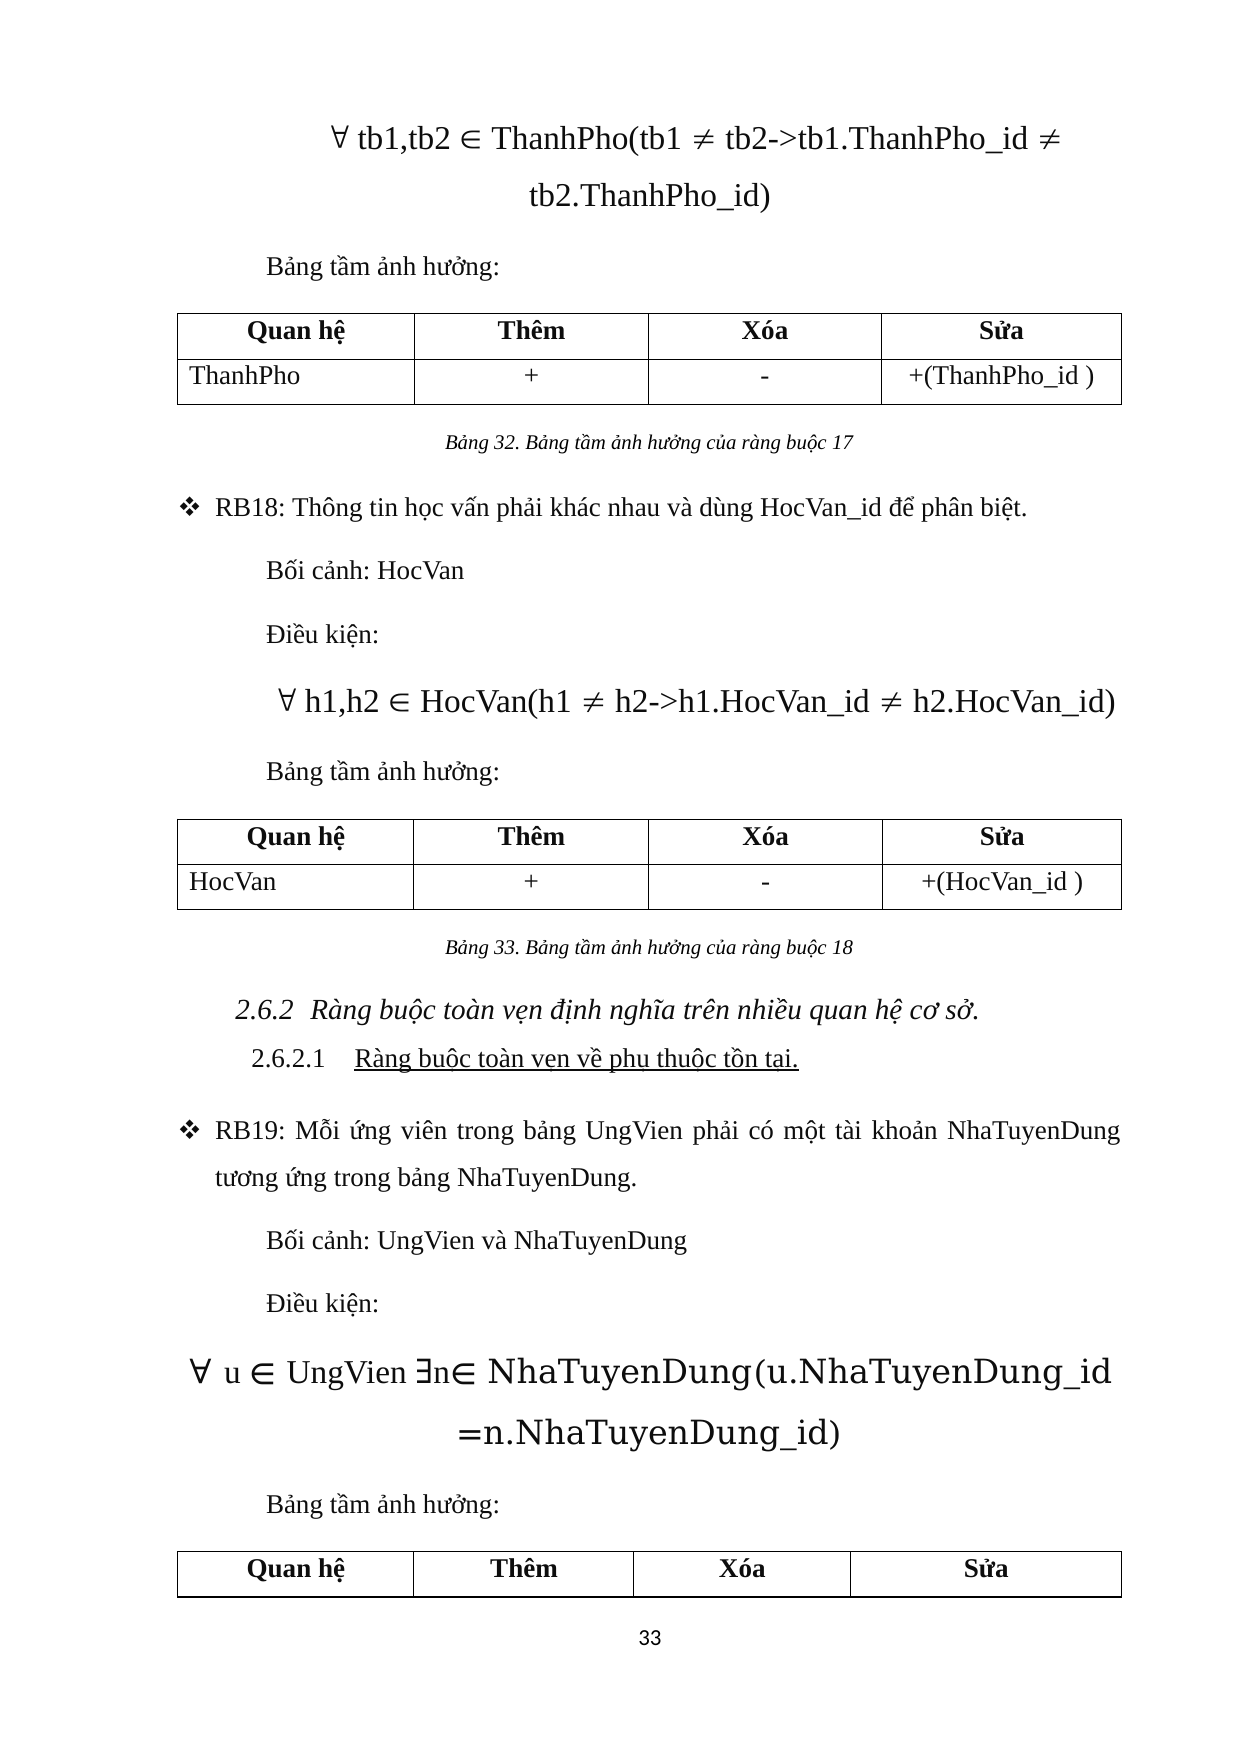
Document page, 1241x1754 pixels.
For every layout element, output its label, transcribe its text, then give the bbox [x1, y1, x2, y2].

text Bối cảnh: HocVan [177, 554, 1122, 586]
text Bối cảnh: UngVien và NhaTuyenDung [177, 1224, 1122, 1255]
table_cell ThanhPho [178, 360, 414, 404]
table_header Sửa [882, 314, 1121, 358]
table_cell +(ThanhPho_id ) [882, 360, 1121, 404]
text Bảng tầm ảnh hưởng: [177, 1488, 1122, 1519]
list RB18: Thông tin học vấn phải khác nhau và dùng HocVan_id để phân biệt. [177, 491, 1122, 522]
text tb1,tb2 ThanhPho(tb1 tb2->tb1.ThanhPho_id tb2.ThanhPho_id) [177, 118, 1122, 214]
table_header Quan hệ [178, 314, 414, 358]
subtitle Ràng buộc toàn vẹn định nghĩa trên nhiều quan hệ cơ sở. [235, 992, 1122, 1026]
text Bảng tầm ảnh hưởng: [177, 755, 1122, 786]
table_header Xóa [649, 820, 882, 864]
text Bảng 33. Bảng tầm ảnh hưởng của ràng buộc 18 [177, 935, 1122, 959]
table_header Thêm [414, 1552, 633, 1596]
table_header Quan hệ [178, 1552, 413, 1596]
text Điều kiện: [177, 1287, 1122, 1319]
table_cell HocVan [178, 865, 413, 909]
text Bảng 32. Bảng tầm ảnh hưởng của ràng buộc 17 [177, 430, 1122, 454]
table_cell + [414, 865, 648, 909]
table_cell - [649, 360, 881, 404]
table_header Sửa [851, 1552, 1121, 1596]
table_header Quan hệ [178, 820, 413, 864]
table_header Xóa [649, 314, 881, 358]
text Điều kiện: [177, 618, 1122, 649]
table_header Sửa [883, 820, 1121, 864]
table_cell - [649, 865, 882, 909]
table_header Xóa [634, 1552, 850, 1596]
text ∀ u ∈ UngVien ∃n∈ NhaTuyenDung(u.NhaTuyenDung_id =n.NhaTuyenDung_id) [177, 1351, 1122, 1451]
table_header Thêm [414, 820, 648, 864]
subtitle Ràng buộc toàn vẹn về phụ thuộc tồn tại. [251, 1042, 1122, 1073]
table_cell +(HocVan_id ) [883, 865, 1121, 909]
text Bảng tầm ảnh hưởng: [177, 250, 1122, 281]
text h1,h2 HocVan(h1 h2->h1.HocVan_id h2.HocVan_id) [177, 681, 1122, 719]
table_cell + [415, 360, 648, 404]
list RB19: Mỗi ứng viên trong bảng UngVien phải có một tài khoản NhaTuyenDung tương ứng trong bảng NhaTuyenDung. [177, 1114, 1122, 1192]
table_header Thêm [415, 314, 648, 358]
